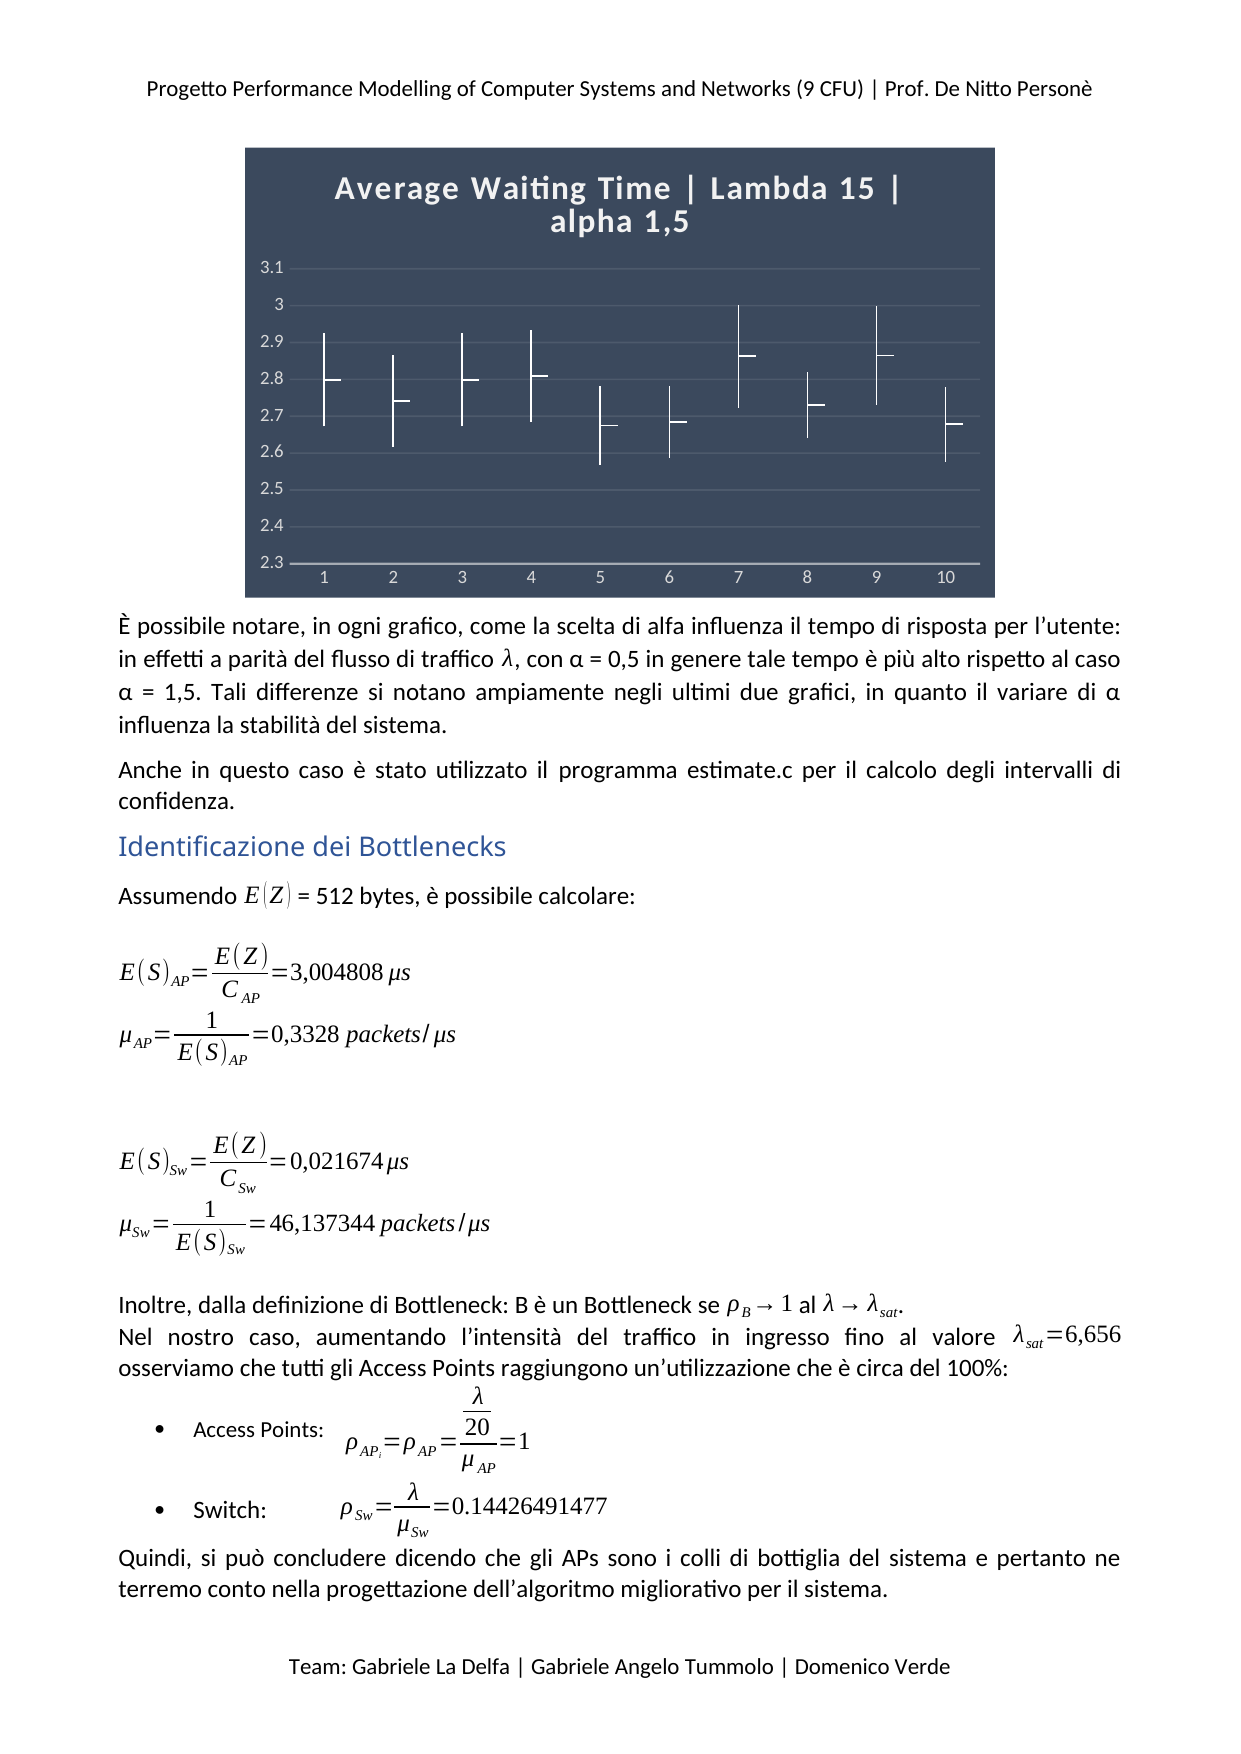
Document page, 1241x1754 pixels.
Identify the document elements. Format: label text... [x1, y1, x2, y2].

text Nel nostro caso, aumentando l’intensità del traffico in ingresso fino al valore osserviamo che tutti gli Access Points raggiungono un’utilizzazione che è circa del 100%: [118, 1321, 1122, 1382]
list Access Points: [156, 1382, 1122, 1476]
text Inoltre, dalla definizione di Bottleneck: B è un Bottleneck se al . [118, 1289, 1122, 1321]
text Assumendo = 512 bytes, è possibile calcolare: [118, 880, 1122, 911]
text Quindi, si può concludere dicendo che gli APs sono i colli di bottiglia del sistema e pertanto ne terremo conto nella progettazione dell’algoritmo migliorativo per il sistema. [118, 1543, 1122, 1604]
list Switch: [156, 1478, 1122, 1541]
subtitle È possibile notare, in ogni grafico, come la scelta di alfa influenza il tempo di risposta per l’utente: in effetti a parità del flusso di traffico , con α = 0,5 in genere tale tempo è più alto rispetto al caso α = 1,5. Tali differenze si notano ampiamente negli ultimi due grafici, in quanto il variare di α influenza la stabilità del sistema. [118, 610, 1122, 739]
text Anche in questo caso è stato utilizzato il programma estimate.c per il calcolo degli intervalli di confidenza. [118, 754, 1122, 815]
subtitle Identificazione dei Bottlenecks [118, 828, 1122, 865]
